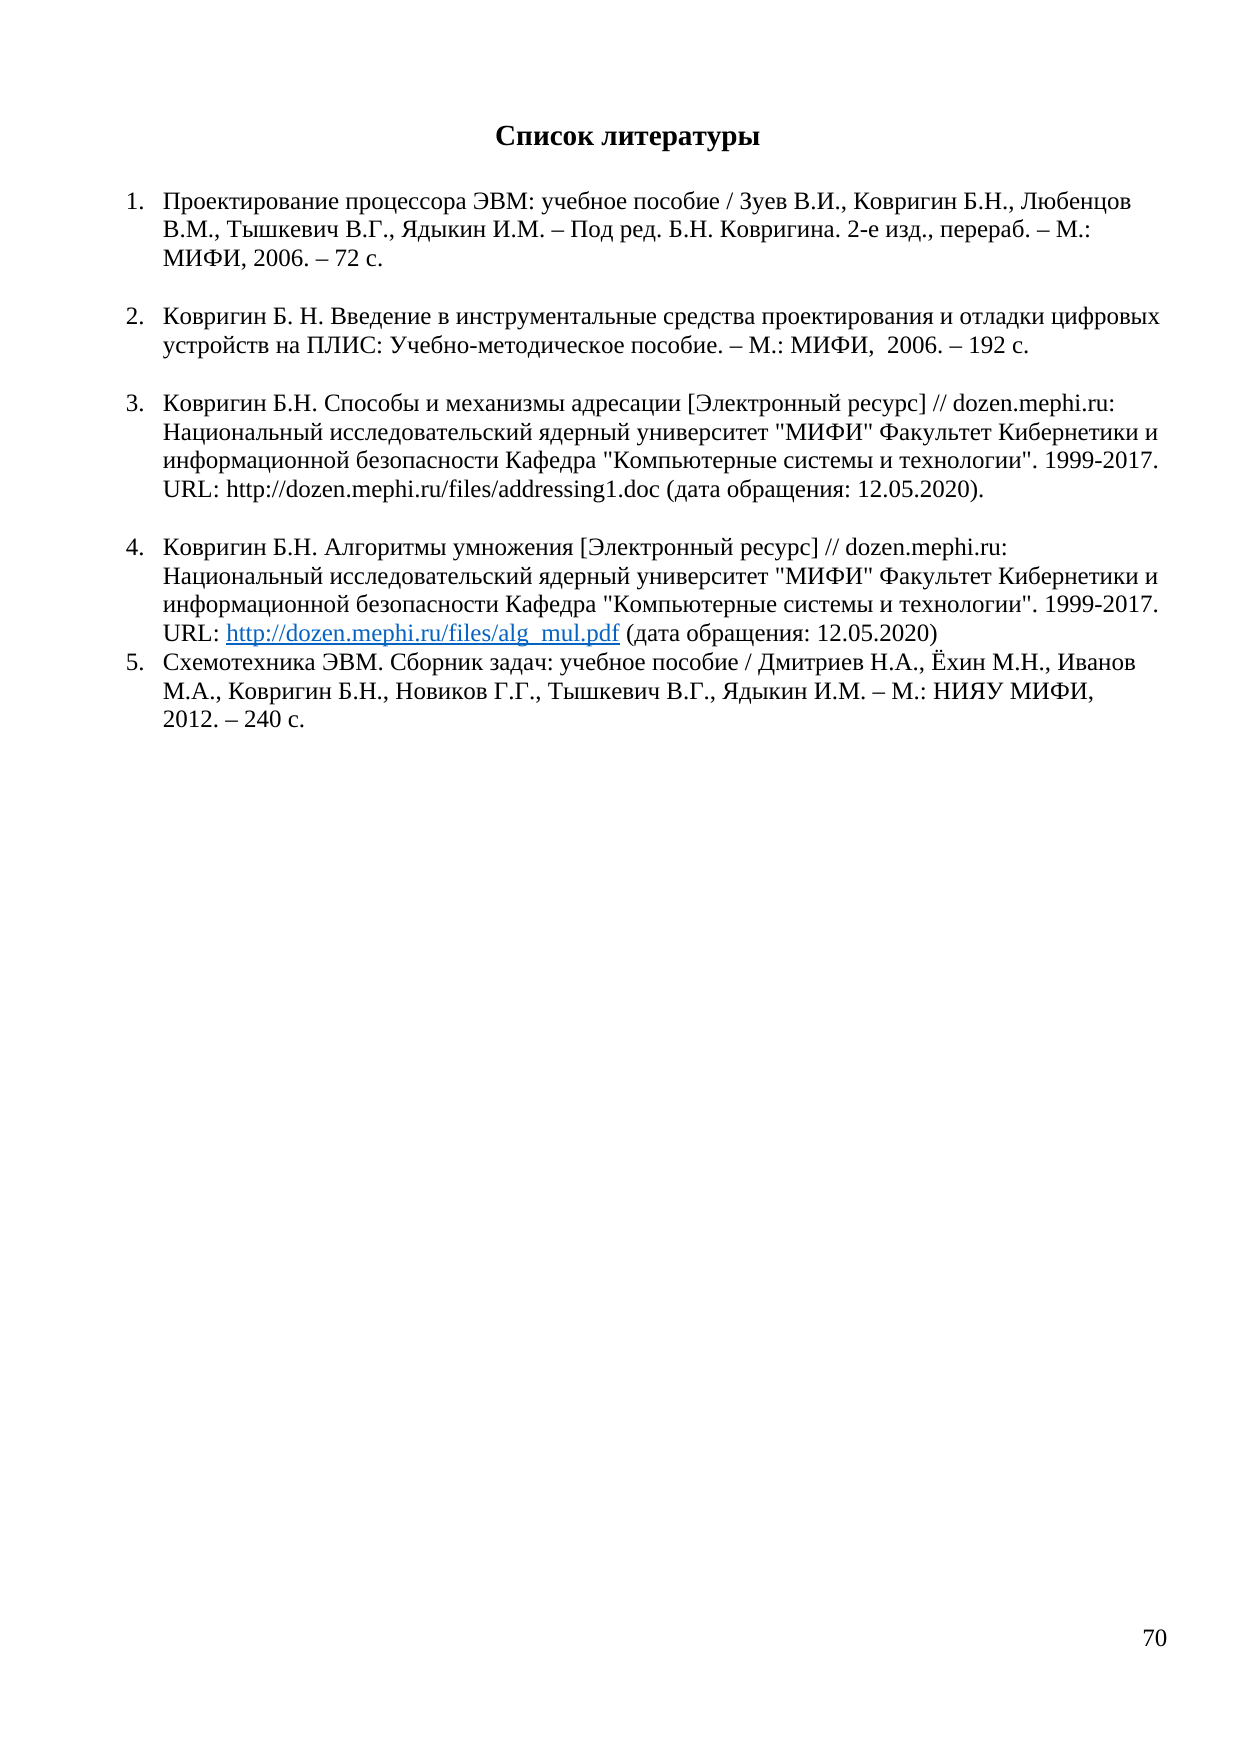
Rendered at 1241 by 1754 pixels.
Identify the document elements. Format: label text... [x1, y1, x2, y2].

list Ковригин Б. Н. Введение в инструментальные средства проектирования и отладки цифровых устройств на ПЛИС: Учебно-методическое пособие. – М.: МИФИ, 2006. – 192 с. [126, 301, 1167, 359]
list Ковригин Б.Н. Алгоритмы умножения [Электронный ресурс] // dozen.mephi.ru: Национальный исследовательский ядерный университет "МИФИ" Факультет Кибернетики и информационной безопасности Кафедра "Компьютерные системы и технологии". 1999-2017. URL: http://dozen.mephi.ru/files/alg_mul.pdf (дата обращения: 12.05.2020) [126, 532, 1167, 647]
list Схемотехника ЭВМ. Сборник задач: учебное пособие / Дмитриев Н.А., Ёхин М.Н., Иванов М.А., Ковригин Б.Н., Новиков Г.Г., Тышкевич В.Г., Ядыкин И.М. – М.: НИЯУ МИФИ, 2012. – 240 с. [126, 647, 1152, 733]
subtitle Список литературы [88, 118, 1167, 152]
list Проектирование процессора ЭВМ: учебное пособие / Зуев В.И., Ковригин Б.Н., Любенцов В.М., Тышкевич В.Г., Ядыкин И.М. – Под ред. Б.Н. Ковригина. 2-е изд., перераб. – М.: МИФИ, 2006. – 72 с. [126, 186, 1167, 272]
list Ковригин Б.Н. Способы и механизмы адресации [Электронный ресурс] // dozen.mephi.ru: Национальный исследовательский ядерный университет "МИФИ" Факультет Кибернетики и информационной безопасности Кафедра "Компьютерные системы и технологии". 1999-2017. URL: http://dozen.mephi.ru/files/addressing1.doc (дата обращения: 12.05.2020). [126, 388, 1167, 503]
